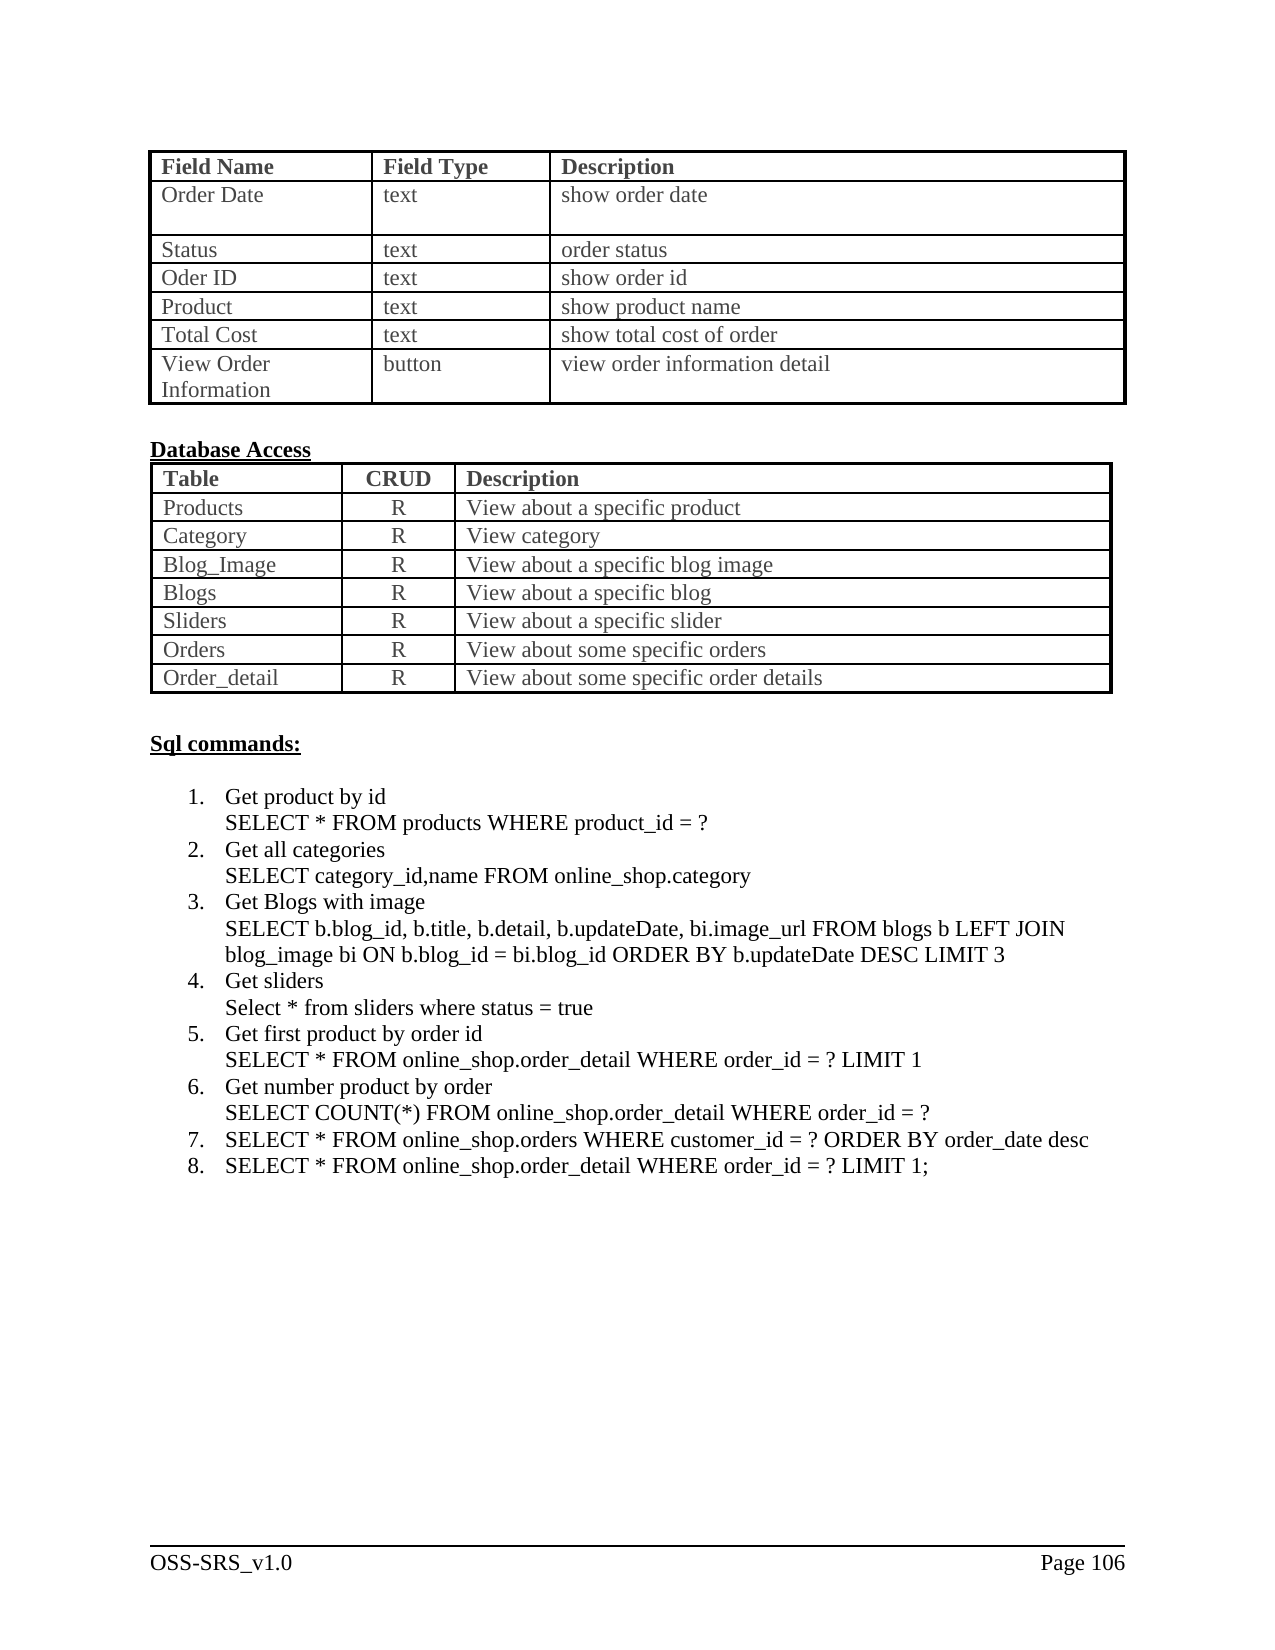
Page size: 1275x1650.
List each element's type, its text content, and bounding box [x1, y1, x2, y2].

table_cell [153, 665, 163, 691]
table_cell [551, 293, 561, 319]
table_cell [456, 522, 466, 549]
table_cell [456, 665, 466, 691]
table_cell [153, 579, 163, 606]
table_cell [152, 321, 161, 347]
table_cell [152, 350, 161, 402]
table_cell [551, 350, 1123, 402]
list Get number product by order [187, 1073, 1125, 1099]
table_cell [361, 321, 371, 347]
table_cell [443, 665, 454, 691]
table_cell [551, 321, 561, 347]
text SELECT b.blog_id, b.title, b.detail, b.updateDate, bi.image_url FROM blogs b LEFT JOIN blog_image bi ON b.blog_id = bi.blog_id ORDER BY b.updateDate DESC LIMIT 3 [225, 915, 1125, 967]
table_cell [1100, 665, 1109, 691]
list Get sliders [187, 967, 1125, 994]
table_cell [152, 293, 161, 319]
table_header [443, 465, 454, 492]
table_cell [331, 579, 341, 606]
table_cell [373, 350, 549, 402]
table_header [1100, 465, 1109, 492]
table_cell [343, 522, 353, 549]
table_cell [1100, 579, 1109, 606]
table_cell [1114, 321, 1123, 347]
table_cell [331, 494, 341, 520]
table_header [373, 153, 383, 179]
subtitle Database Access [150, 436, 1125, 462]
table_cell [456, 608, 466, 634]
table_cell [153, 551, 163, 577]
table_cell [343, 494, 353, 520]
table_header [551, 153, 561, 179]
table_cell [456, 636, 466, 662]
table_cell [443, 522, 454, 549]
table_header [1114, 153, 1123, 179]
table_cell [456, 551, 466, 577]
subtitle Sql commands: [150, 730, 1125, 757]
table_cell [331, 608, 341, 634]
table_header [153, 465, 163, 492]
list SELECT * FROM online_shop.orders WHERE customer_id = ? ORDER BY order_date desc [187, 1126, 1125, 1152]
text SELECT * FROM online_shop.order_detail WHERE order_id = ? LIMIT 1 [150, 1047, 1125, 1073]
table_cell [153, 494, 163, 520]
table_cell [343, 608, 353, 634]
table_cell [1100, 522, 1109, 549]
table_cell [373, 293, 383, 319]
list Get Blogs with image [187, 888, 1125, 915]
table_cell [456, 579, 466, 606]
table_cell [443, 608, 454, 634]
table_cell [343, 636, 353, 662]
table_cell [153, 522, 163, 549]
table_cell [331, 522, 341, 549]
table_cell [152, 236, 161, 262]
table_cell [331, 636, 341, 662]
text Select * from sliders where status = true [150, 994, 1125, 1020]
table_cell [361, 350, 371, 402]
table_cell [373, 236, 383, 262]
text SELECT category_id,name FROM online_shop.category [225, 862, 1125, 888]
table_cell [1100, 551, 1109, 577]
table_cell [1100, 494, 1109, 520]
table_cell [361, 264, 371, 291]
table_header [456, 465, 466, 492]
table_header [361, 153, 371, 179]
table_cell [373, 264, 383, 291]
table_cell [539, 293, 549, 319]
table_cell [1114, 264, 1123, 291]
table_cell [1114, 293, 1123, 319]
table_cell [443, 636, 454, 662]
list Get first product by order id [187, 1020, 1125, 1047]
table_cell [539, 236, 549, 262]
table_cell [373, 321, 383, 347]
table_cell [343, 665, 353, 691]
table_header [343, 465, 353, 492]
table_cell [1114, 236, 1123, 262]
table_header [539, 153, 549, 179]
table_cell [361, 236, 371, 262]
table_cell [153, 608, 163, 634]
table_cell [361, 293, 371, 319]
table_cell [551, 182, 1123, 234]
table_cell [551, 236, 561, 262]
text SELECT * FROM products WHERE product_id = ? [225, 809, 1125, 836]
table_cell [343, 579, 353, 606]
list SELECT * FROM online_shop.order_detail WHERE order_id = ? LIMIT 1; [187, 1152, 1125, 1178]
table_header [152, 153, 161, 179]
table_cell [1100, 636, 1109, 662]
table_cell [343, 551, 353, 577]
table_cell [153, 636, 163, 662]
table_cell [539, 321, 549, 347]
text SELECT COUNT(*) FROM online_shop.order_detail WHERE order_id = ? [225, 1099, 1125, 1126]
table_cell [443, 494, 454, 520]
list Get product by id [187, 783, 1125, 809]
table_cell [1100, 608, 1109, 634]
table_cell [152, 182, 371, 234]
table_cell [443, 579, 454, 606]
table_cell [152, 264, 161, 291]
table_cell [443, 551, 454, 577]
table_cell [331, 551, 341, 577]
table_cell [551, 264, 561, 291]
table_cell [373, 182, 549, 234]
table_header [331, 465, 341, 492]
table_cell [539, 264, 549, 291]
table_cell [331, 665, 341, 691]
list Get all categories [187, 836, 1125, 862]
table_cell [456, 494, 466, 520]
